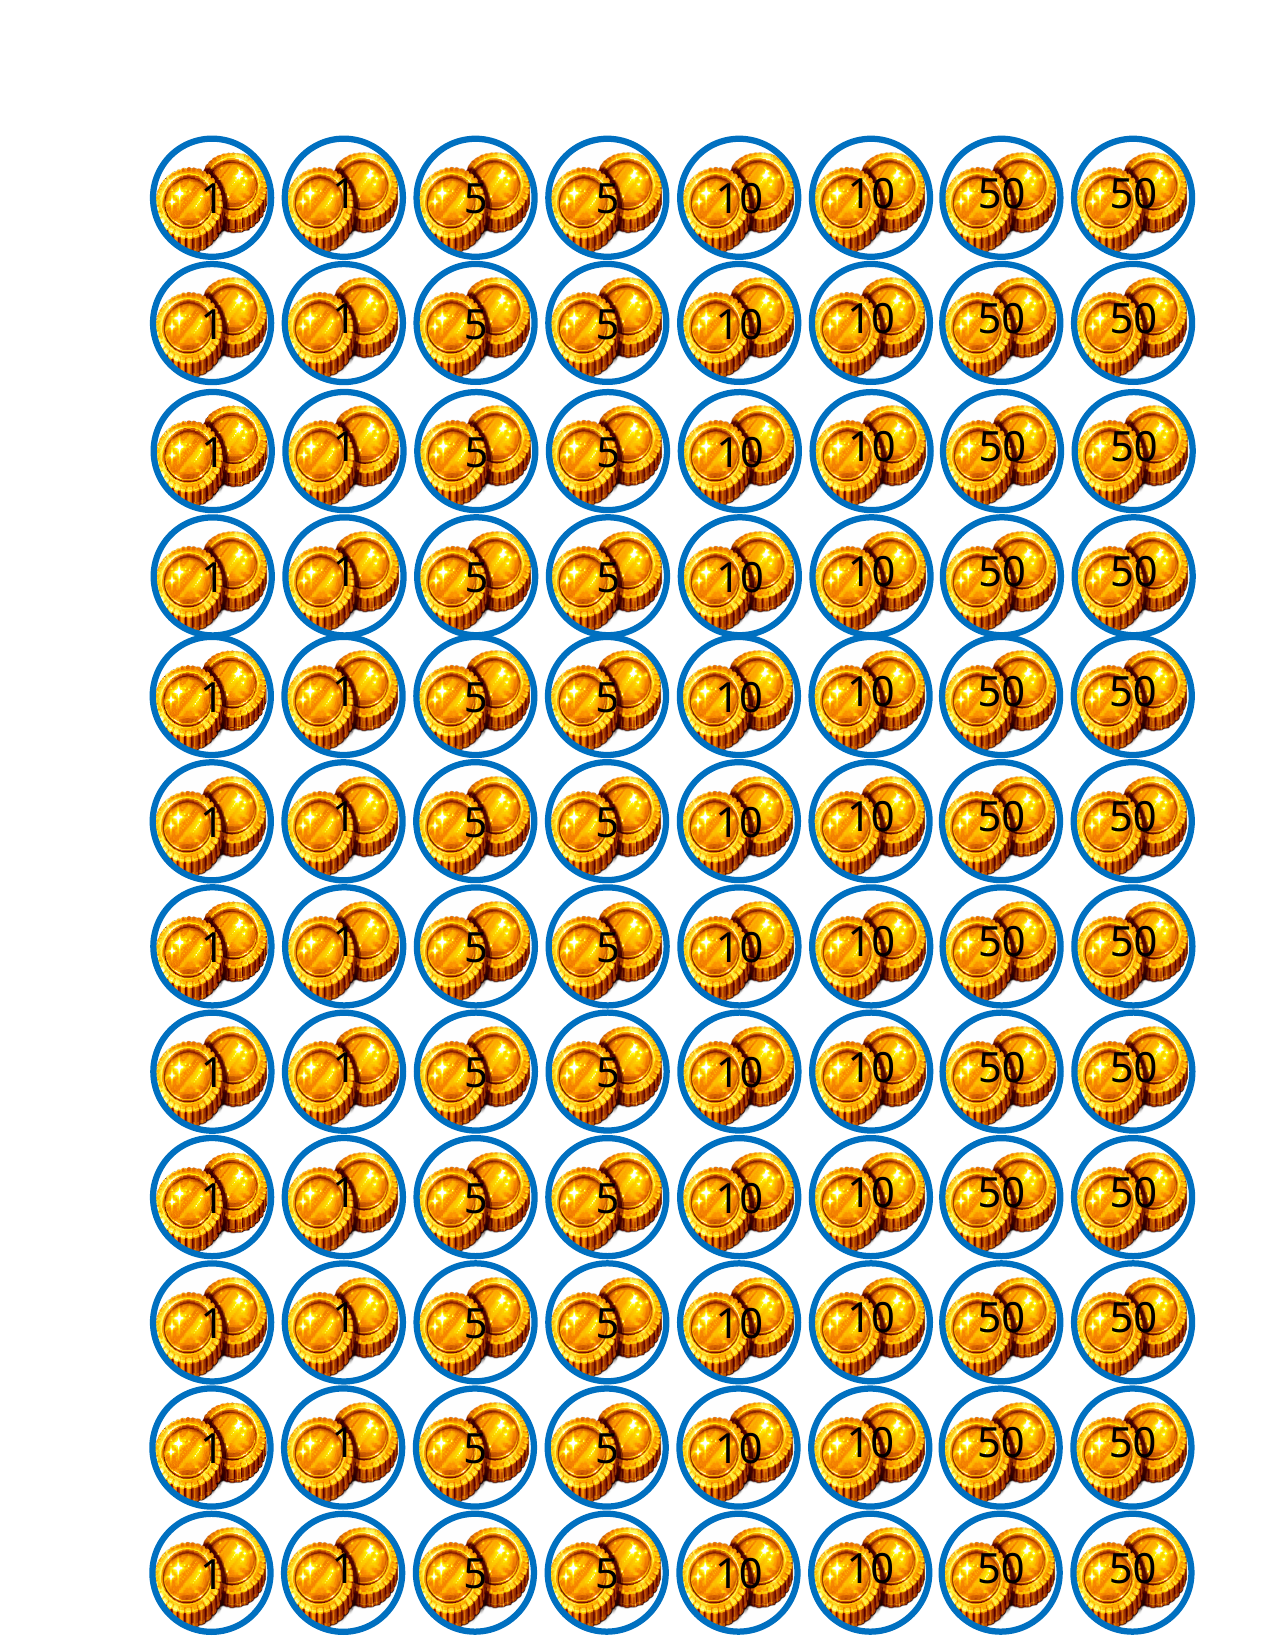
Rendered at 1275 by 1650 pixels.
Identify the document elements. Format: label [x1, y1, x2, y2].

picture [946, 1016, 1057, 1127]
picture [552, 1142, 663, 1252]
picture [1078, 396, 1189, 506]
picture [816, 396, 927, 506]
picture [816, 1142, 926, 1252]
picture [684, 641, 794, 751]
picture [156, 641, 267, 751]
picture [1078, 1016, 1189, 1127]
picture [420, 1142, 531, 1252]
picture [1078, 142, 1188, 253]
picture [816, 1016, 927, 1127]
picture [1077, 1392, 1188, 1503]
picture [289, 891, 400, 1002]
picture [816, 268, 926, 378]
picture [946, 766, 1056, 876]
picture [288, 142, 399, 253]
picture [552, 142, 663, 253]
picture [157, 1016, 268, 1127]
picture [288, 766, 399, 877]
picture [684, 766, 794, 876]
picture [684, 142, 795, 253]
picture [1078, 521, 1189, 632]
picture [1077, 1517, 1188, 1628]
picture [156, 766, 267, 877]
picture [288, 1142, 399, 1252]
picture [156, 1392, 267, 1503]
picture [421, 1016, 531, 1127]
picture [552, 641, 662, 751]
picture [816, 891, 927, 1002]
picture [420, 1392, 530, 1503]
picture [552, 1016, 663, 1127]
picture [946, 891, 1057, 1002]
picture [421, 891, 531, 1002]
picture [288, 641, 399, 751]
picture [551, 1517, 662, 1628]
picture [157, 521, 268, 632]
picture [946, 1267, 1057, 1378]
picture [946, 641, 1056, 751]
picture [684, 521, 795, 632]
picture [289, 521, 400, 632]
picture [552, 766, 662, 876]
picture [552, 891, 663, 1002]
picture [815, 766, 926, 876]
picture [553, 521, 663, 632]
picture [1078, 1267, 1188, 1378]
picture [683, 1517, 794, 1628]
picture [289, 396, 400, 506]
picture [815, 1392, 926, 1503]
picture [156, 1517, 267, 1628]
picture [552, 1267, 663, 1378]
picture [684, 1016, 795, 1127]
picture [947, 521, 1057, 632]
picture [288, 268, 399, 378]
picture [157, 1142, 267, 1252]
picture [816, 1267, 926, 1378]
picture [420, 268, 531, 378]
picture [815, 641, 926, 751]
picture [552, 268, 663, 378]
picture [551, 1392, 662, 1503]
picture [421, 396, 532, 506]
picture [946, 268, 1057, 378]
picture [683, 1392, 794, 1503]
picture [946, 1142, 1057, 1252]
picture [288, 1392, 399, 1503]
picture [945, 1517, 1056, 1628]
picture [420, 1267, 531, 1378]
picture [816, 142, 926, 253]
picture [288, 1267, 399, 1378]
picture [553, 396, 663, 506]
picture [1077, 766, 1188, 876]
picture [945, 1392, 1056, 1503]
picture [1078, 268, 1188, 378]
picture [1077, 641, 1188, 751]
picture [157, 891, 268, 1002]
picture [289, 1016, 399, 1127]
picture [420, 641, 531, 751]
picture [684, 1267, 794, 1378]
picture [421, 521, 532, 632]
picture [815, 1517, 926, 1628]
picture [157, 268, 267, 378]
picture [684, 268, 795, 378]
picture [946, 142, 1057, 253]
picture [947, 396, 1057, 506]
picture [1078, 1142, 1188, 1252]
picture [420, 142, 531, 253]
picture [157, 1267, 267, 1378]
picture [288, 1518, 399, 1628]
picture [420, 766, 531, 876]
picture [420, 1517, 530, 1628]
picture [1078, 891, 1189, 1002]
picture [684, 396, 795, 506]
picture [684, 1142, 795, 1252]
picture [157, 142, 267, 253]
picture [816, 521, 927, 632]
picture [684, 891, 795, 1002]
picture [157, 396, 268, 506]
